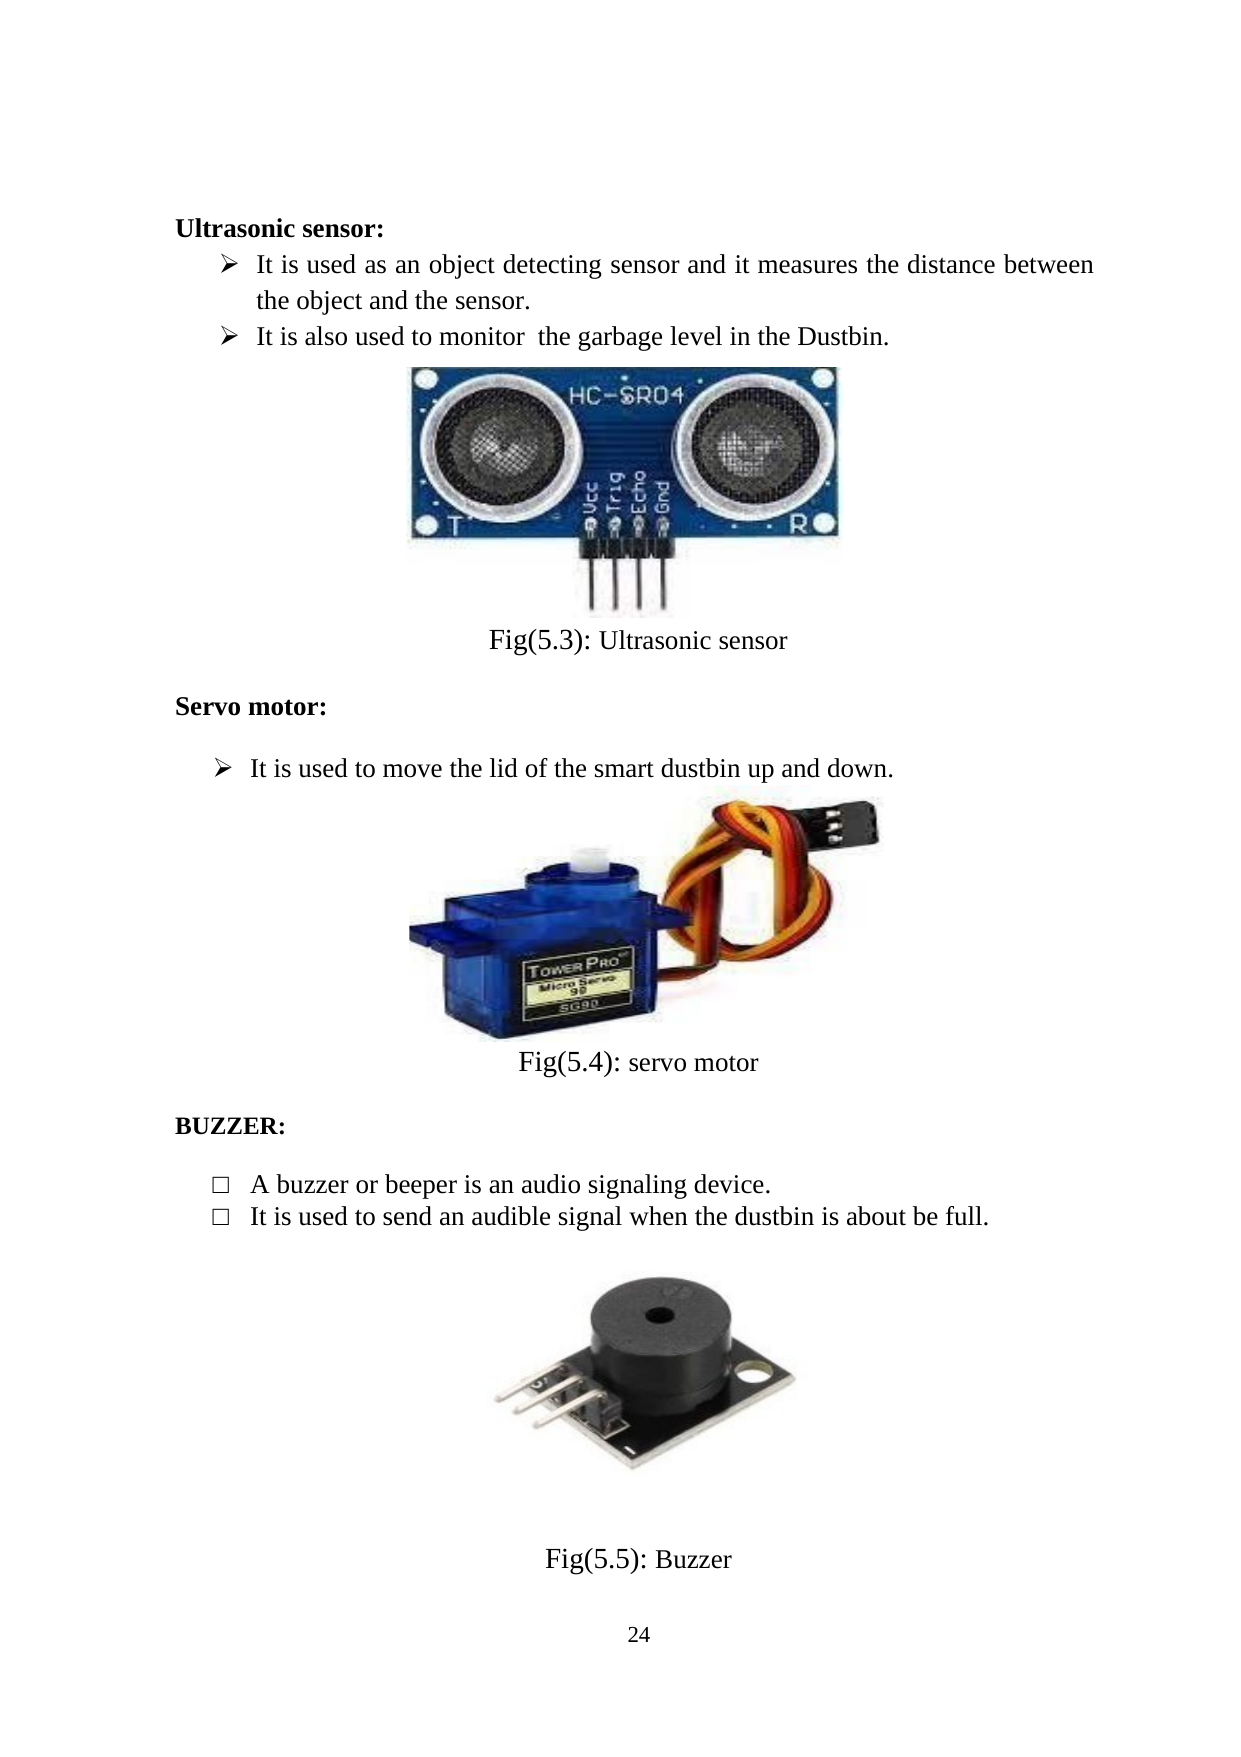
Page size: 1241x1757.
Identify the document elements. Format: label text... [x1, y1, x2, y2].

picture [406, 367, 843, 618]
list It is used to move the lid of the smart dustbin up and down. [212, 752, 1234, 783]
subtitle Ultrasonic sensor: [175, 212, 1234, 243]
picture [486, 1271, 808, 1478]
text Fig(5.4): servo motor [103, 1044, 1173, 1078]
list It is used as an object detecting sensor and it measures the distance between the object and the sensor. [218, 248, 1098, 315]
list It is also used to monitor the garbage level in the Dustbin. [218, 320, 1234, 351]
picture [409, 785, 884, 1042]
list It is used to send an audible signal when the dustbin is about be full. [212, 1200, 1234, 1231]
subtitle Servo motor: [175, 689, 1234, 721]
list A buzzer or beeper is an audio signaling device. [212, 1169, 1234, 1200]
text Fig(5.5): Buzzer [103, 1542, 1173, 1575]
text BUZZER: [175, 1111, 1234, 1140]
